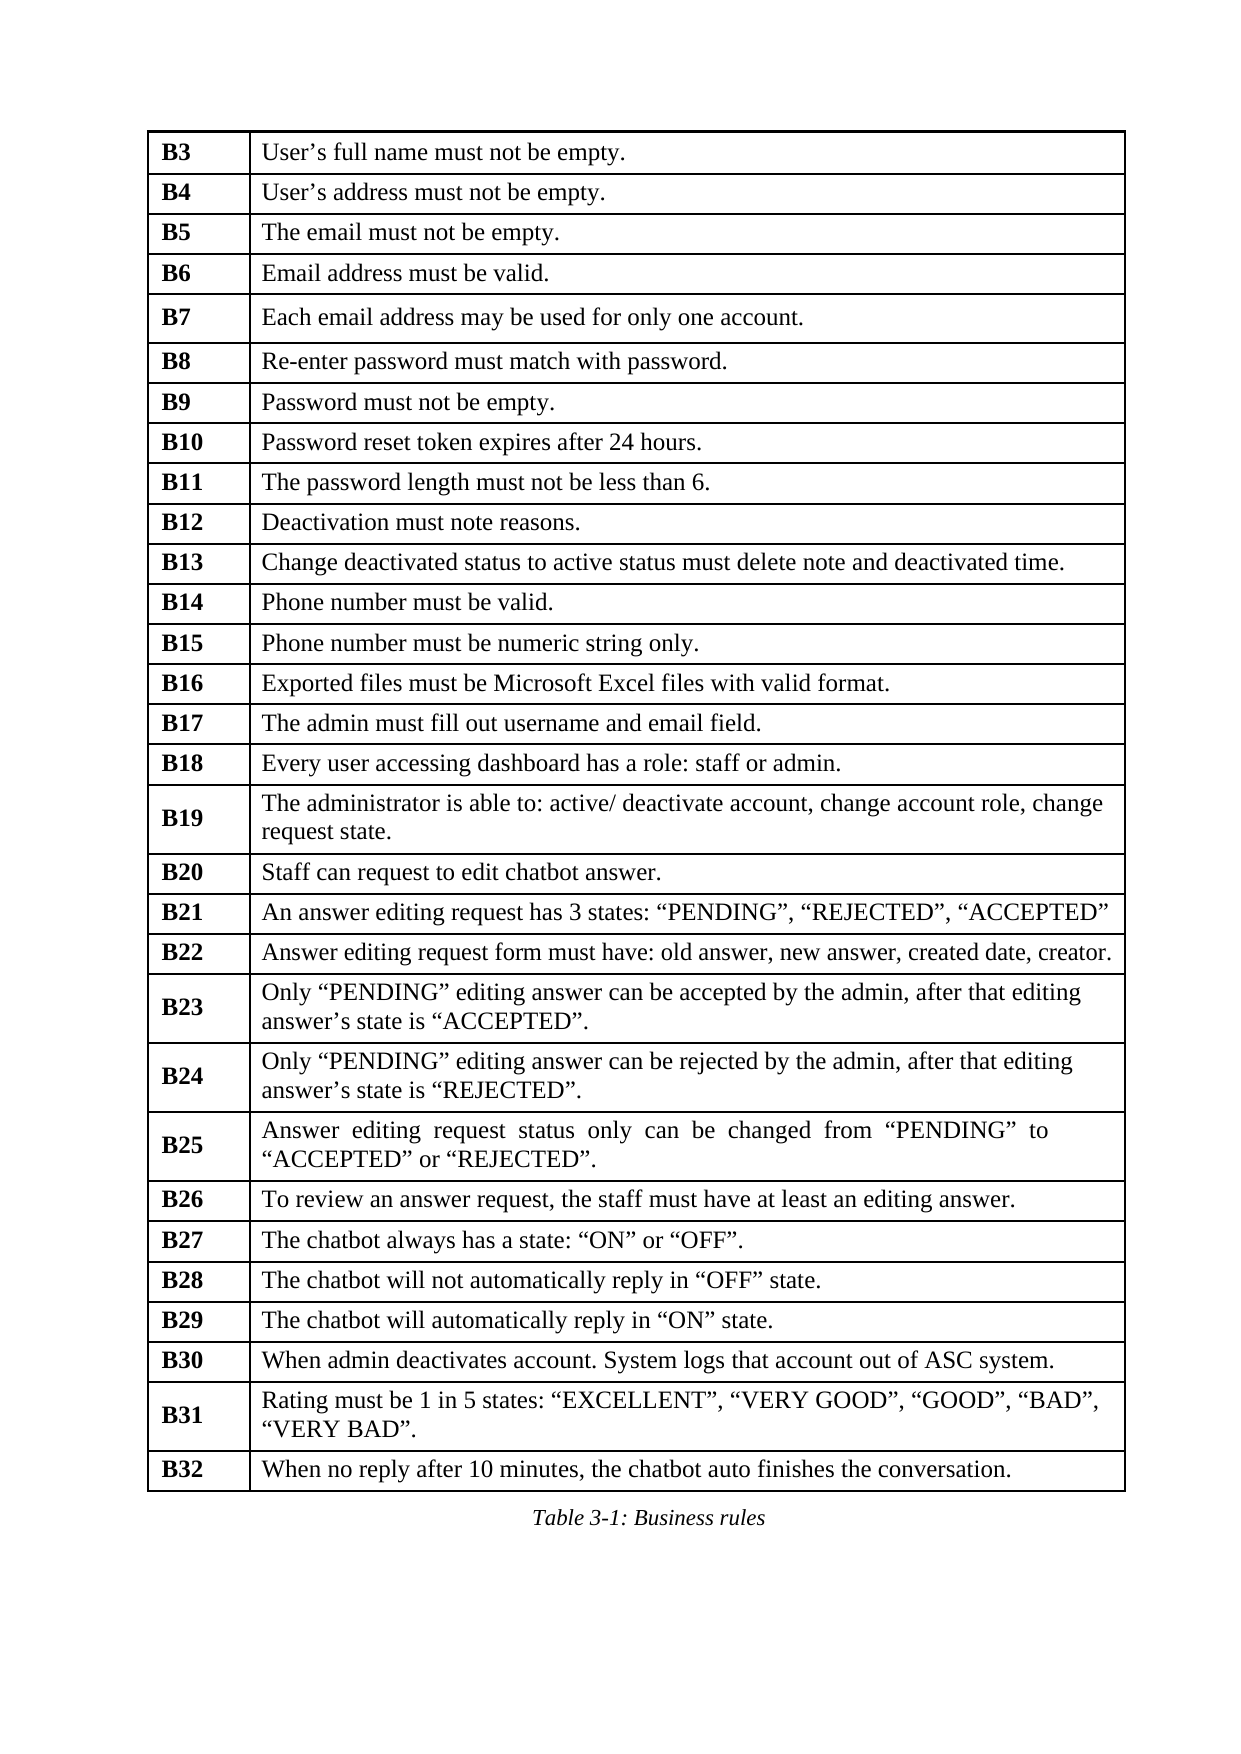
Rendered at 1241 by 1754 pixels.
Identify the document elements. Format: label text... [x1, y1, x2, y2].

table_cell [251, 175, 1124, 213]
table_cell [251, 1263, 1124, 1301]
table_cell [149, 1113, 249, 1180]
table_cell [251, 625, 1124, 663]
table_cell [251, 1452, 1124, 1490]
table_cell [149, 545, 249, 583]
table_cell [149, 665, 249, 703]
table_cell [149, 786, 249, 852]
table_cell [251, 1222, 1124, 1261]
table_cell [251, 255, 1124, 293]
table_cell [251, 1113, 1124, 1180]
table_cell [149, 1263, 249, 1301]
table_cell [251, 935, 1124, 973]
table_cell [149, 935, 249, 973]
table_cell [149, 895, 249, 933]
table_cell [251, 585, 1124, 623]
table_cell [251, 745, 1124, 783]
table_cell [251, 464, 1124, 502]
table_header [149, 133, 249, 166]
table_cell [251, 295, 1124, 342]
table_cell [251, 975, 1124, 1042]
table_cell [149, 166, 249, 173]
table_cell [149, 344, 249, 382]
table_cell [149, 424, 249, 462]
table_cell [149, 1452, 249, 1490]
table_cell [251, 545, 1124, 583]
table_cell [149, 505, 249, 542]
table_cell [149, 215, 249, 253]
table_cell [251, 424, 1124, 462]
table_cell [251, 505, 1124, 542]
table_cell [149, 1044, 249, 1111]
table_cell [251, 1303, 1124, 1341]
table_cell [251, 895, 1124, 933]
text Table 3-1: Business rules [146, 1504, 1154, 1530]
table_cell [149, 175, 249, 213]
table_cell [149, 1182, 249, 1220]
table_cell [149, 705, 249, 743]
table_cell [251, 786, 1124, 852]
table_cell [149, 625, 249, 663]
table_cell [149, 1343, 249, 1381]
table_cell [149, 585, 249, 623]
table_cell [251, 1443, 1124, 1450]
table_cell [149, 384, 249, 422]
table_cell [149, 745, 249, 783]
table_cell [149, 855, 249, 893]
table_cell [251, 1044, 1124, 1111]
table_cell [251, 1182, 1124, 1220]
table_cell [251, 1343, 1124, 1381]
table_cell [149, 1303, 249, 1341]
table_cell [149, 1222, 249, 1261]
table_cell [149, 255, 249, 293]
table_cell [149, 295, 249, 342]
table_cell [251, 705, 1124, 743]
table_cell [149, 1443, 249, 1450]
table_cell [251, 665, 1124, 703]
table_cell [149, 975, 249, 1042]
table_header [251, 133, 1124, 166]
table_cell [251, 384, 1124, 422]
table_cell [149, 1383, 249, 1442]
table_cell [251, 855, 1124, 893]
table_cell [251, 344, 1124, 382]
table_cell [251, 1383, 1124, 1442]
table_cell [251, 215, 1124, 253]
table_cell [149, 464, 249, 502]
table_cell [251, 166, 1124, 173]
